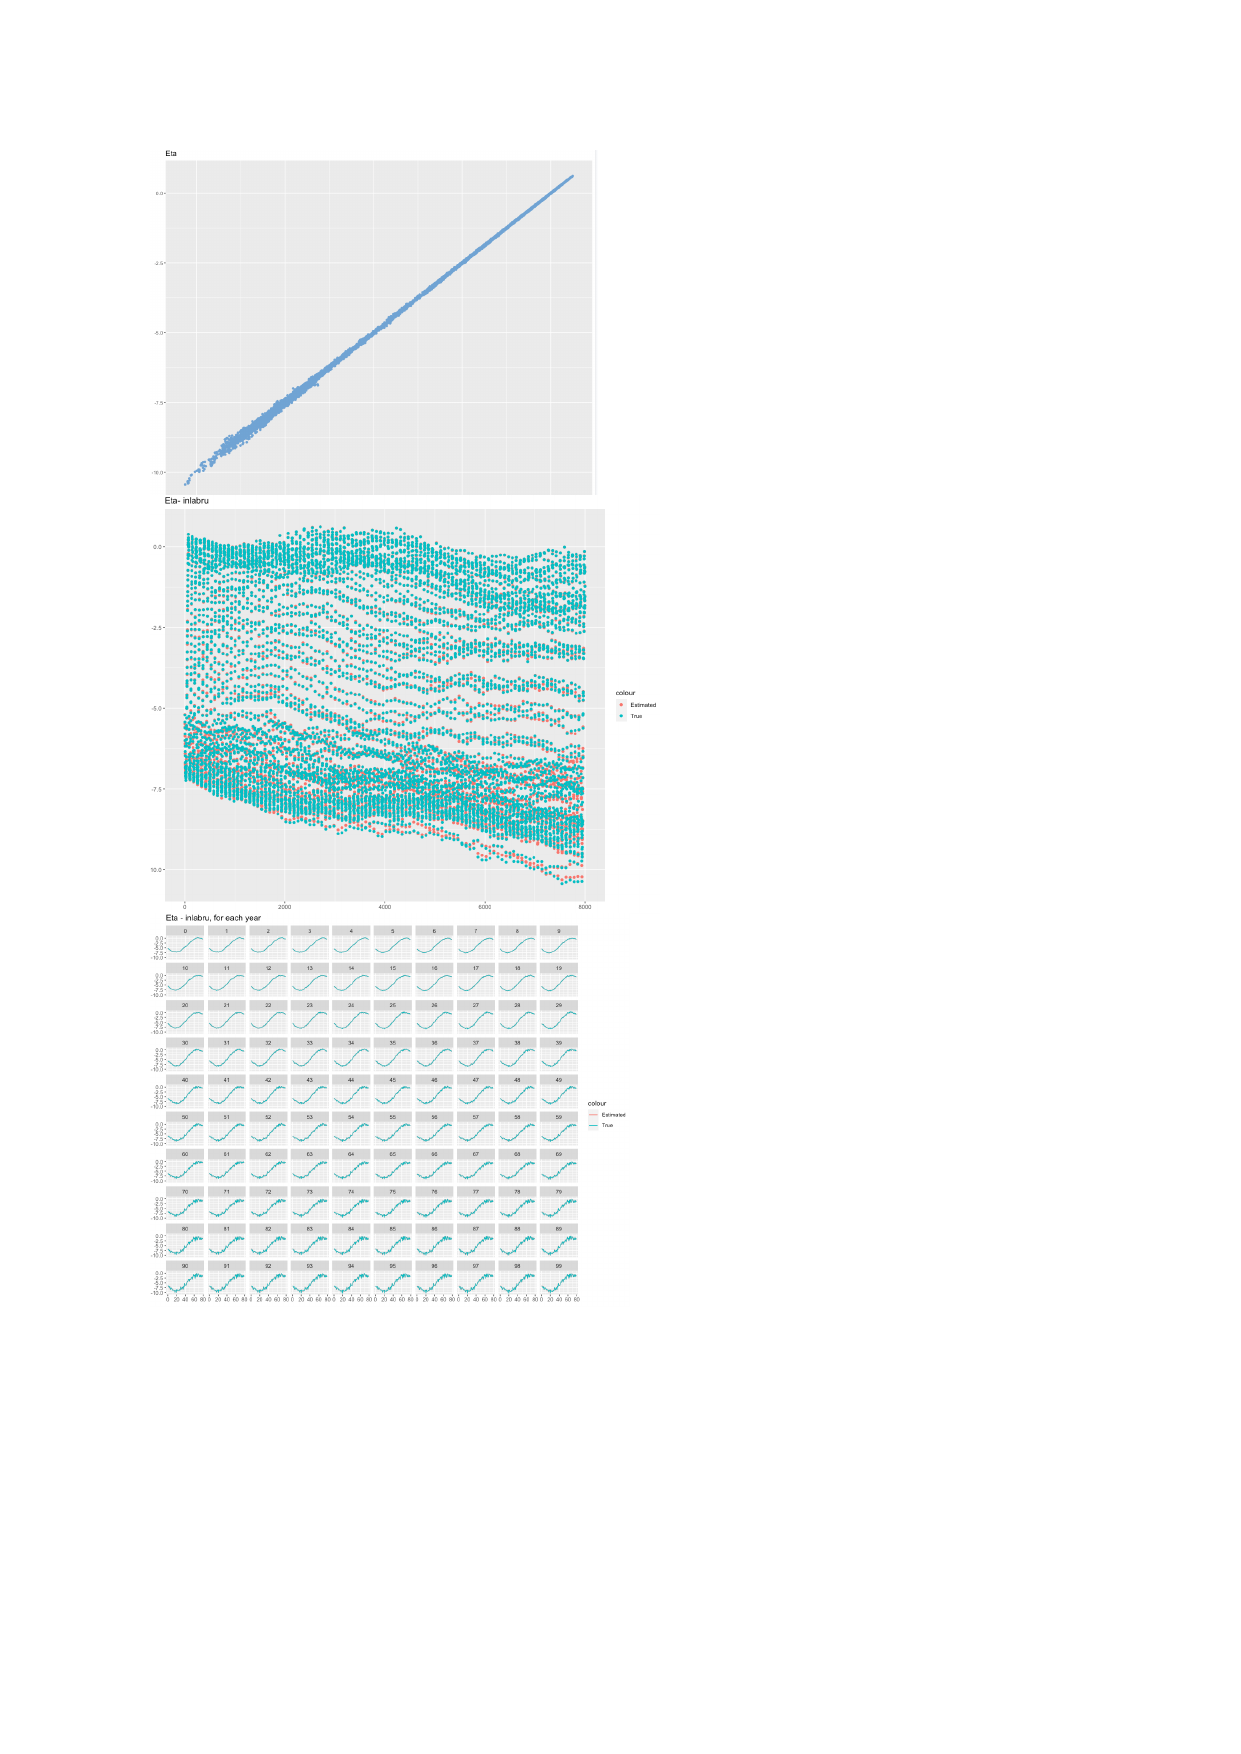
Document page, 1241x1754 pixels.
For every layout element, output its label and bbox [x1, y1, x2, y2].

picture [150, 150, 661, 1307]
